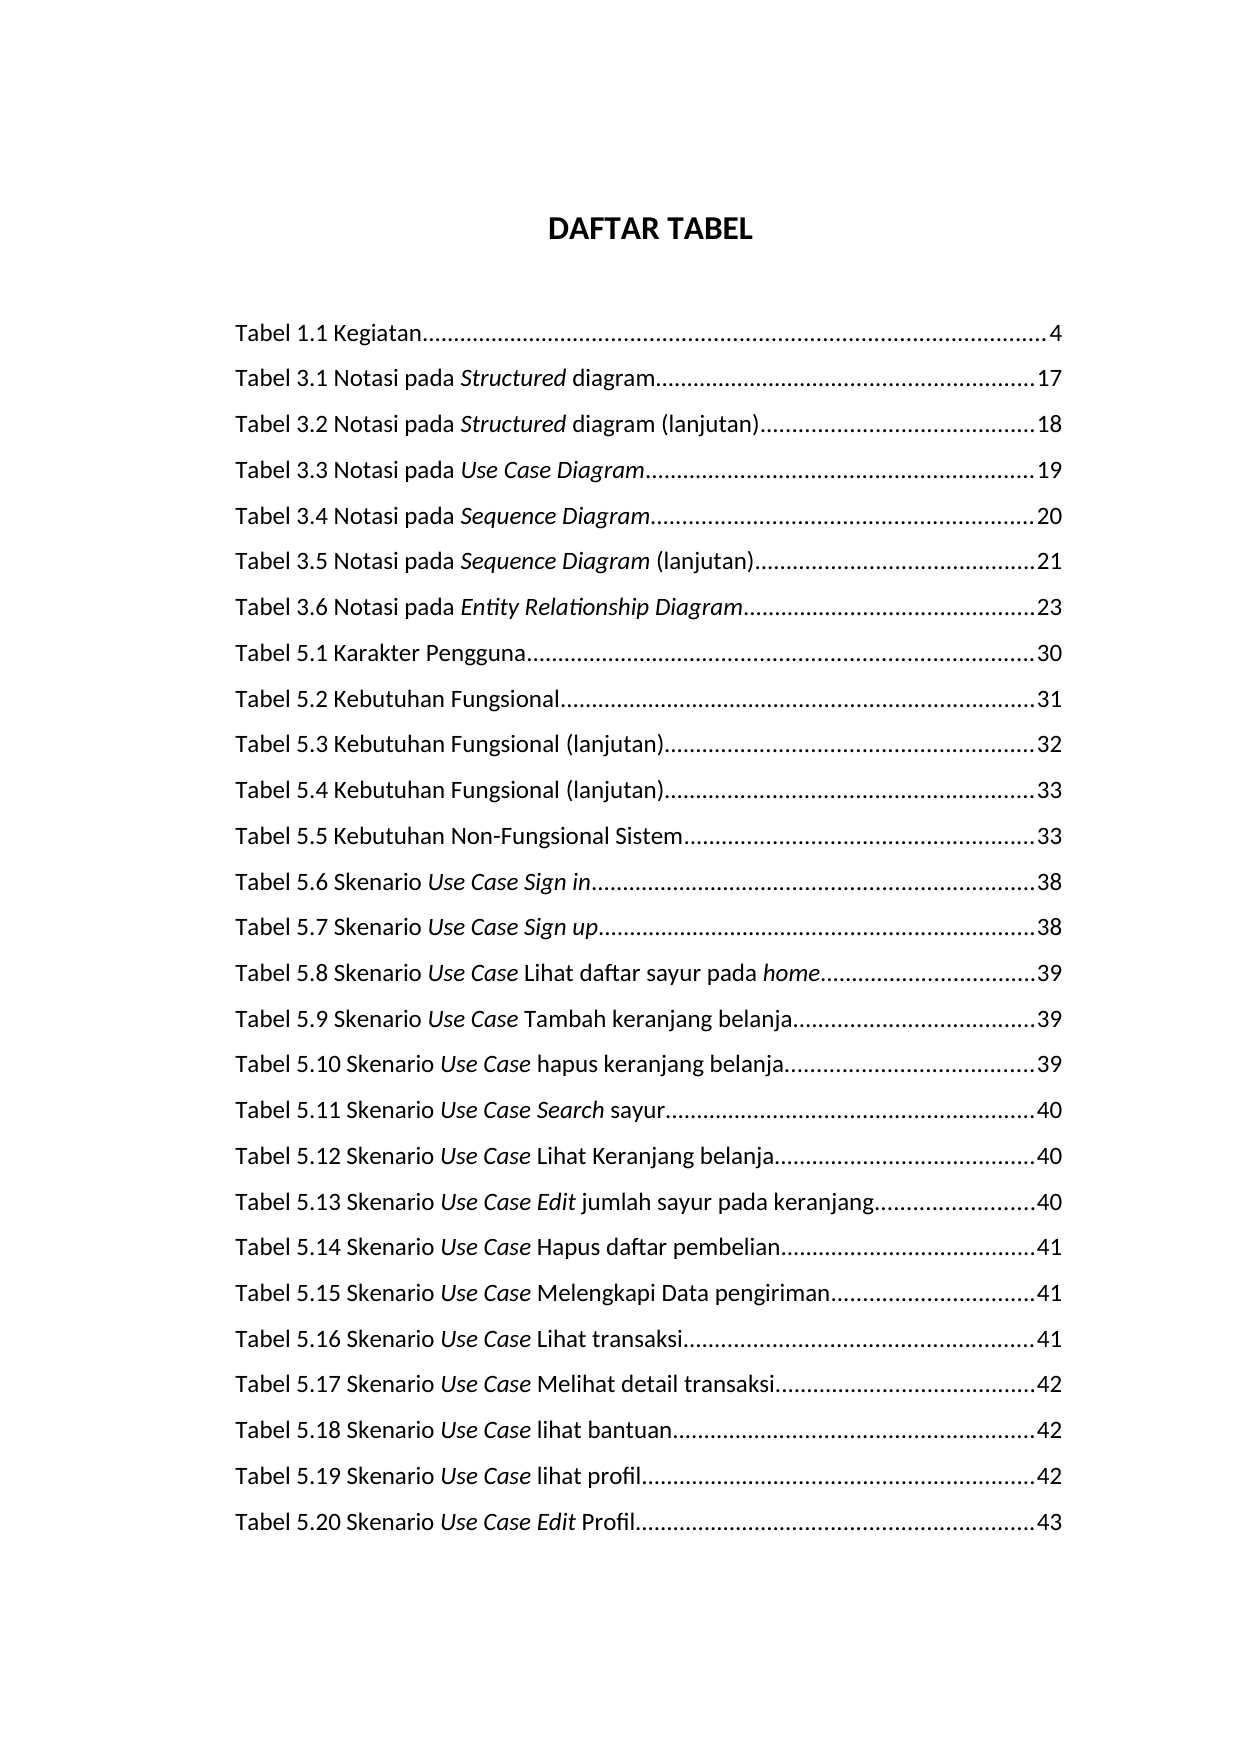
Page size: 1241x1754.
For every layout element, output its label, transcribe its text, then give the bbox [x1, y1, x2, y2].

text Tabel 5.11 Skenario Use Case Search sayur 40 [235, 1094, 1063, 1125]
text Tabel 3.5 Notasi pada Sequence Diagram (lanjutan) 21 [235, 546, 1063, 576]
text Tabel 3.2 Notasi pada Structured diagram (lanjutan) 18 [235, 408, 1063, 439]
text Tabel 5.16 Skenario Use Case Lihat transaksi. 41 [235, 1323, 1063, 1353]
text Tabel 5.6 Skenario Use Case Sign in 38 [235, 866, 1063, 896]
text Tabel 5.8 Skenario Use Case Lihat daftar sayur pada home 39 [235, 957, 1063, 988]
subtitle DAFTAR TABEL [236, 207, 1064, 247]
text Tabel 3.3 Notasi pada Use Case Diagram 19 [235, 454, 1063, 484]
text Tabel 3.6 Notasi pada Entity Relationship Diagram 23 [235, 591, 1063, 622]
text Tabel 5.7 Skenario Use Case Sign up 38 [235, 911, 1063, 942]
text Tabel 5.12 Skenario Use Case Lihat Keranjang belanja 40 [235, 1140, 1063, 1171]
text Tabel 5.1 Karakter Pengguna 30 [235, 637, 1063, 667]
text Tabel 5.2 Kebutuhan Fungsional 31 [235, 683, 1063, 713]
text Tabel 1.1 Kegiatan 4 [235, 317, 1063, 347]
text Tabel 5.17 Skenario Use Case Melihat detail transaksi. 42 [235, 1369, 1063, 1399]
text Tabel 5.4 Kebutuhan Fungsional (lanjutan) 33 [235, 774, 1063, 805]
text Tabel 5.19 Skenario Use Case lihat profil 42 [235, 1460, 1063, 1491]
text Tabel 5.20 Skenario Use Case Edit Profil 43 [235, 1506, 1063, 1536]
text Tabel 5.10 Skenario Use Case hapus keranjang belanja 39 [235, 1048, 1063, 1079]
text Tabel 5.5 Kebutuhan Non-Fungsional Sistem 33 [235, 820, 1063, 850]
text Tabel 3.1 Notasi pada Structured diagram 17 [235, 363, 1063, 393]
text Tabel 5.9 Skenario Use Case Tambah keranjang belanja 39 [235, 1003, 1063, 1033]
text Tabel 3.4 Notasi pada Sequence Diagram 20 [235, 500, 1063, 530]
text Tabel 5.18 Skenario Use Case lihat bantuan 42 [235, 1414, 1063, 1445]
text Tabel 5.14 Skenario Use Case Hapus daftar pembelian 41 [235, 1231, 1063, 1262]
text Tabel 5.3 Kebutuhan Fungsional (lanjutan) 32 [235, 728, 1063, 759]
text Tabel 5.15 Skenario Use Case Melengkapi Data pengiriman 41 [235, 1277, 1063, 1308]
text Tabel 5.13 Skenario Use Case Edit jumlah sayur pada keranjang. 40 [235, 1186, 1063, 1216]
